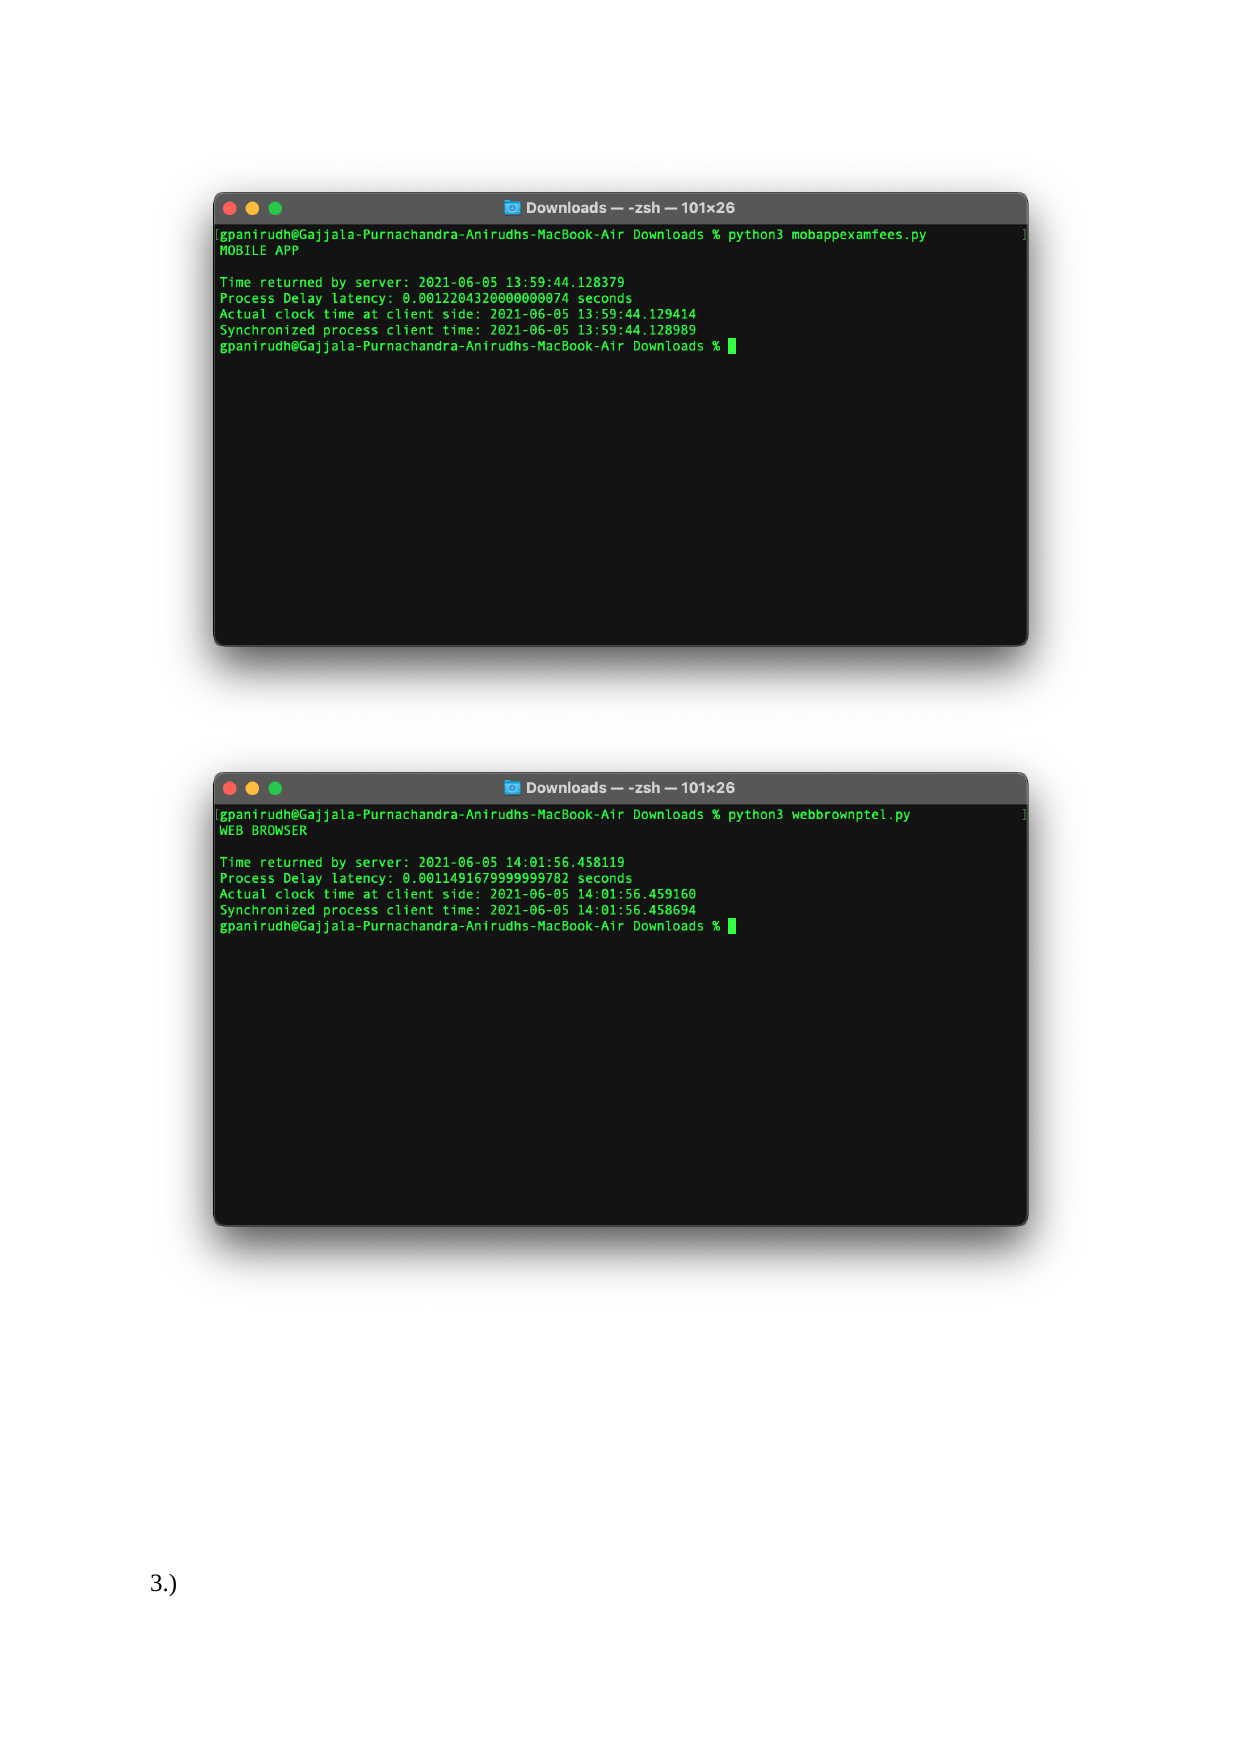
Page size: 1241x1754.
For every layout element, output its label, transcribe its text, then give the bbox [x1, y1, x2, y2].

picture [150, 150, 1091, 1310]
text 3.) [150, 1568, 1090, 1597]
